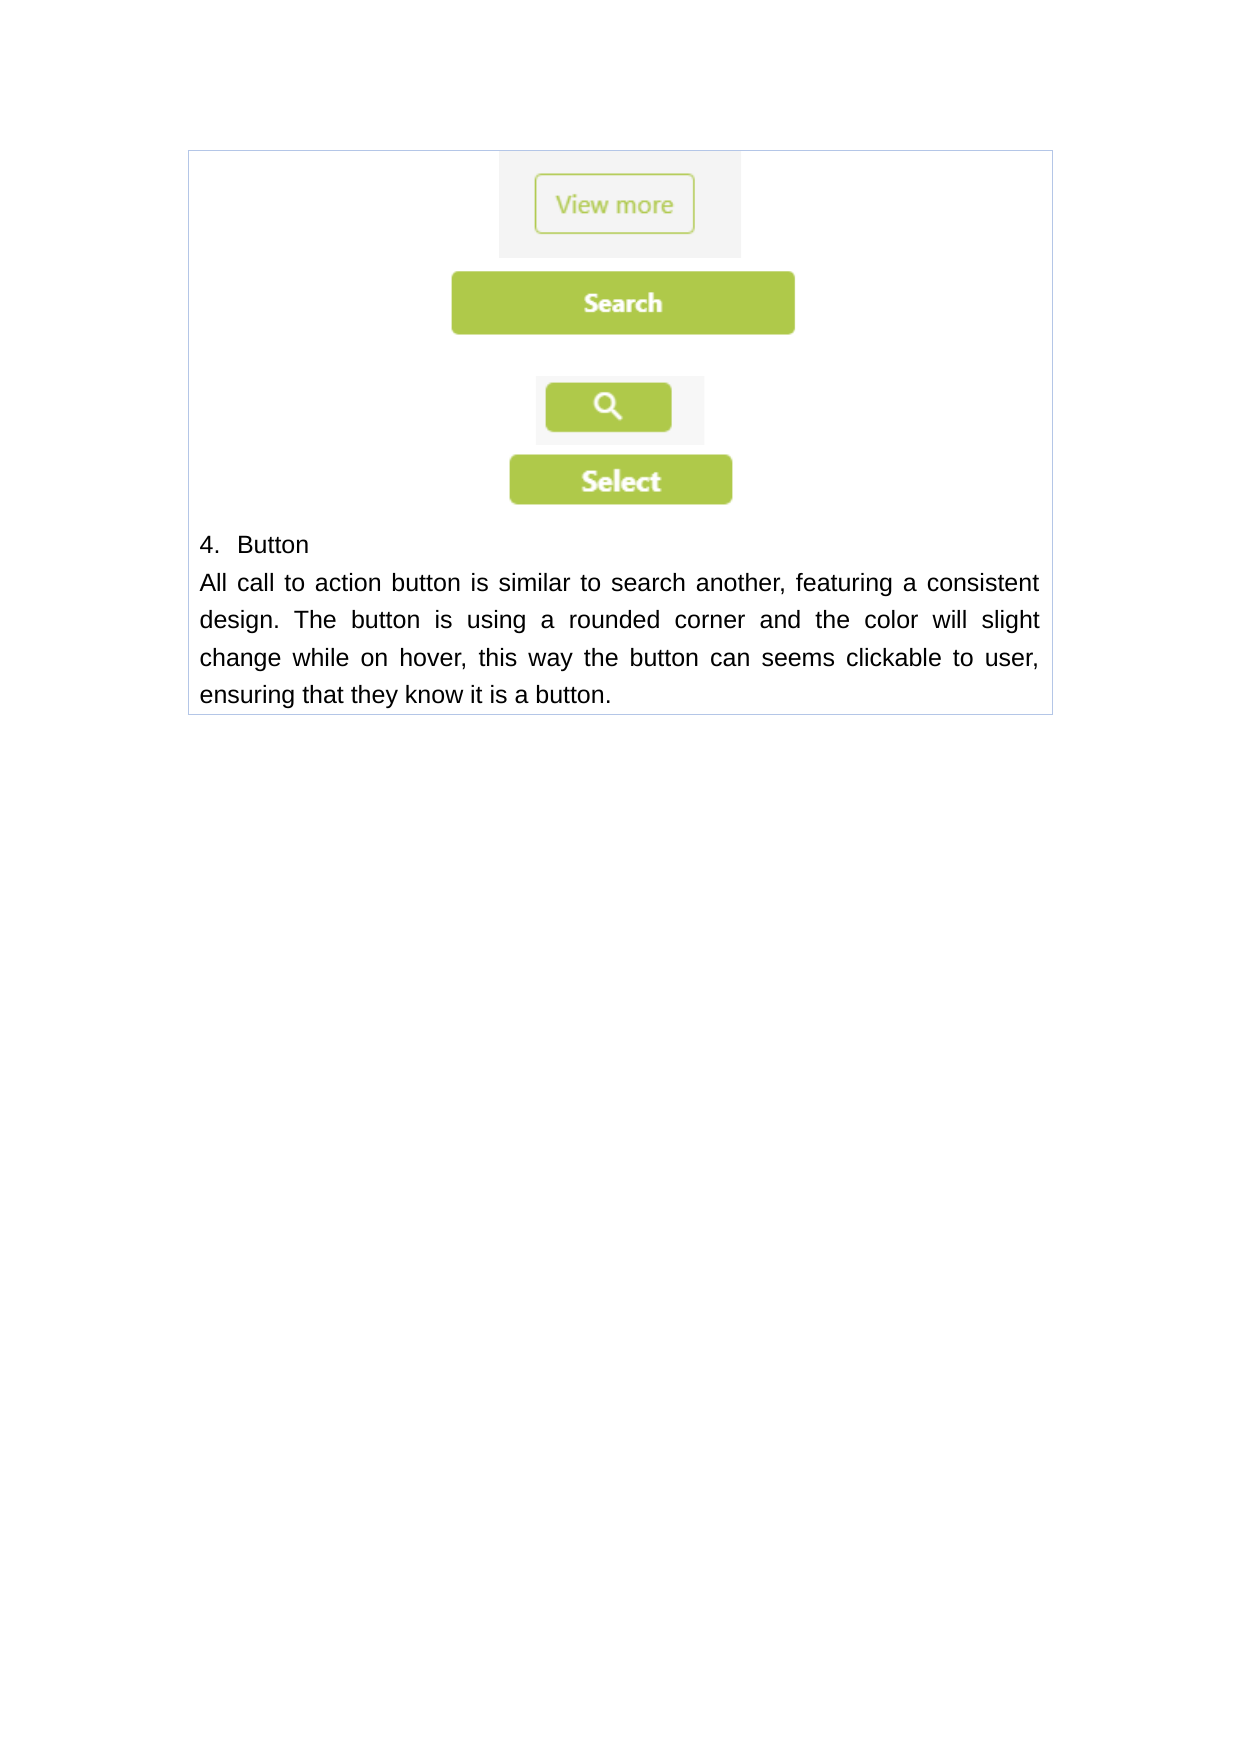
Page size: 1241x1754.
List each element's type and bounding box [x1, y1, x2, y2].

picture [535, 376, 705, 445]
picture [417, 263, 823, 353]
picture [499, 151, 742, 258]
table_cell [189, 151, 1052, 713]
picture [499, 451, 742, 516]
